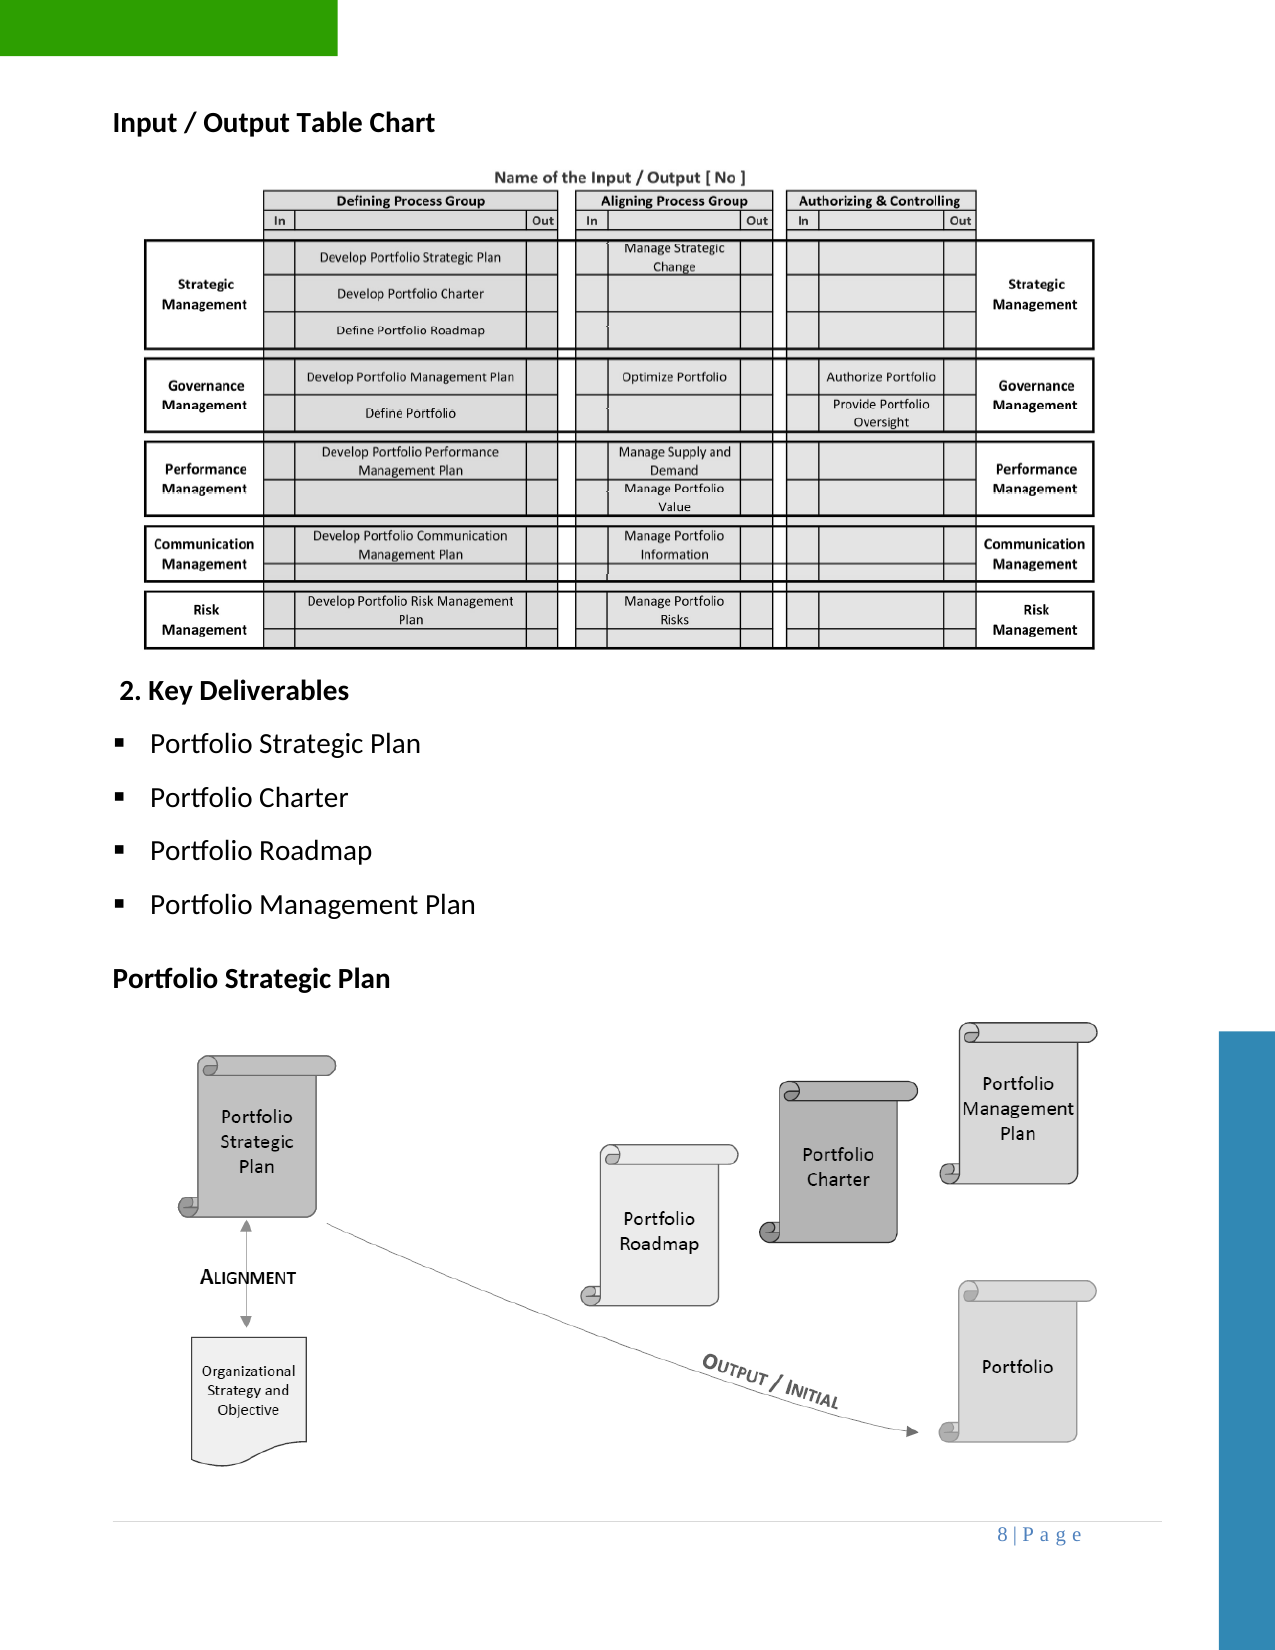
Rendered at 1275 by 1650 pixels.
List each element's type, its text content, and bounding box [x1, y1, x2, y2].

text Portfolio Strategic Plan [112, 960, 1162, 995]
list Portfolio Charter [112, 779, 1162, 815]
text 2. Key Deliverables [112, 672, 1162, 708]
text Input / Output Table Chart [112, 104, 1162, 139]
list Portfolio Management Plan [112, 886, 1162, 922]
list Portfolio Strategic Plan [112, 726, 1162, 761]
list Portfolio Roadmap [112, 832, 1162, 868]
